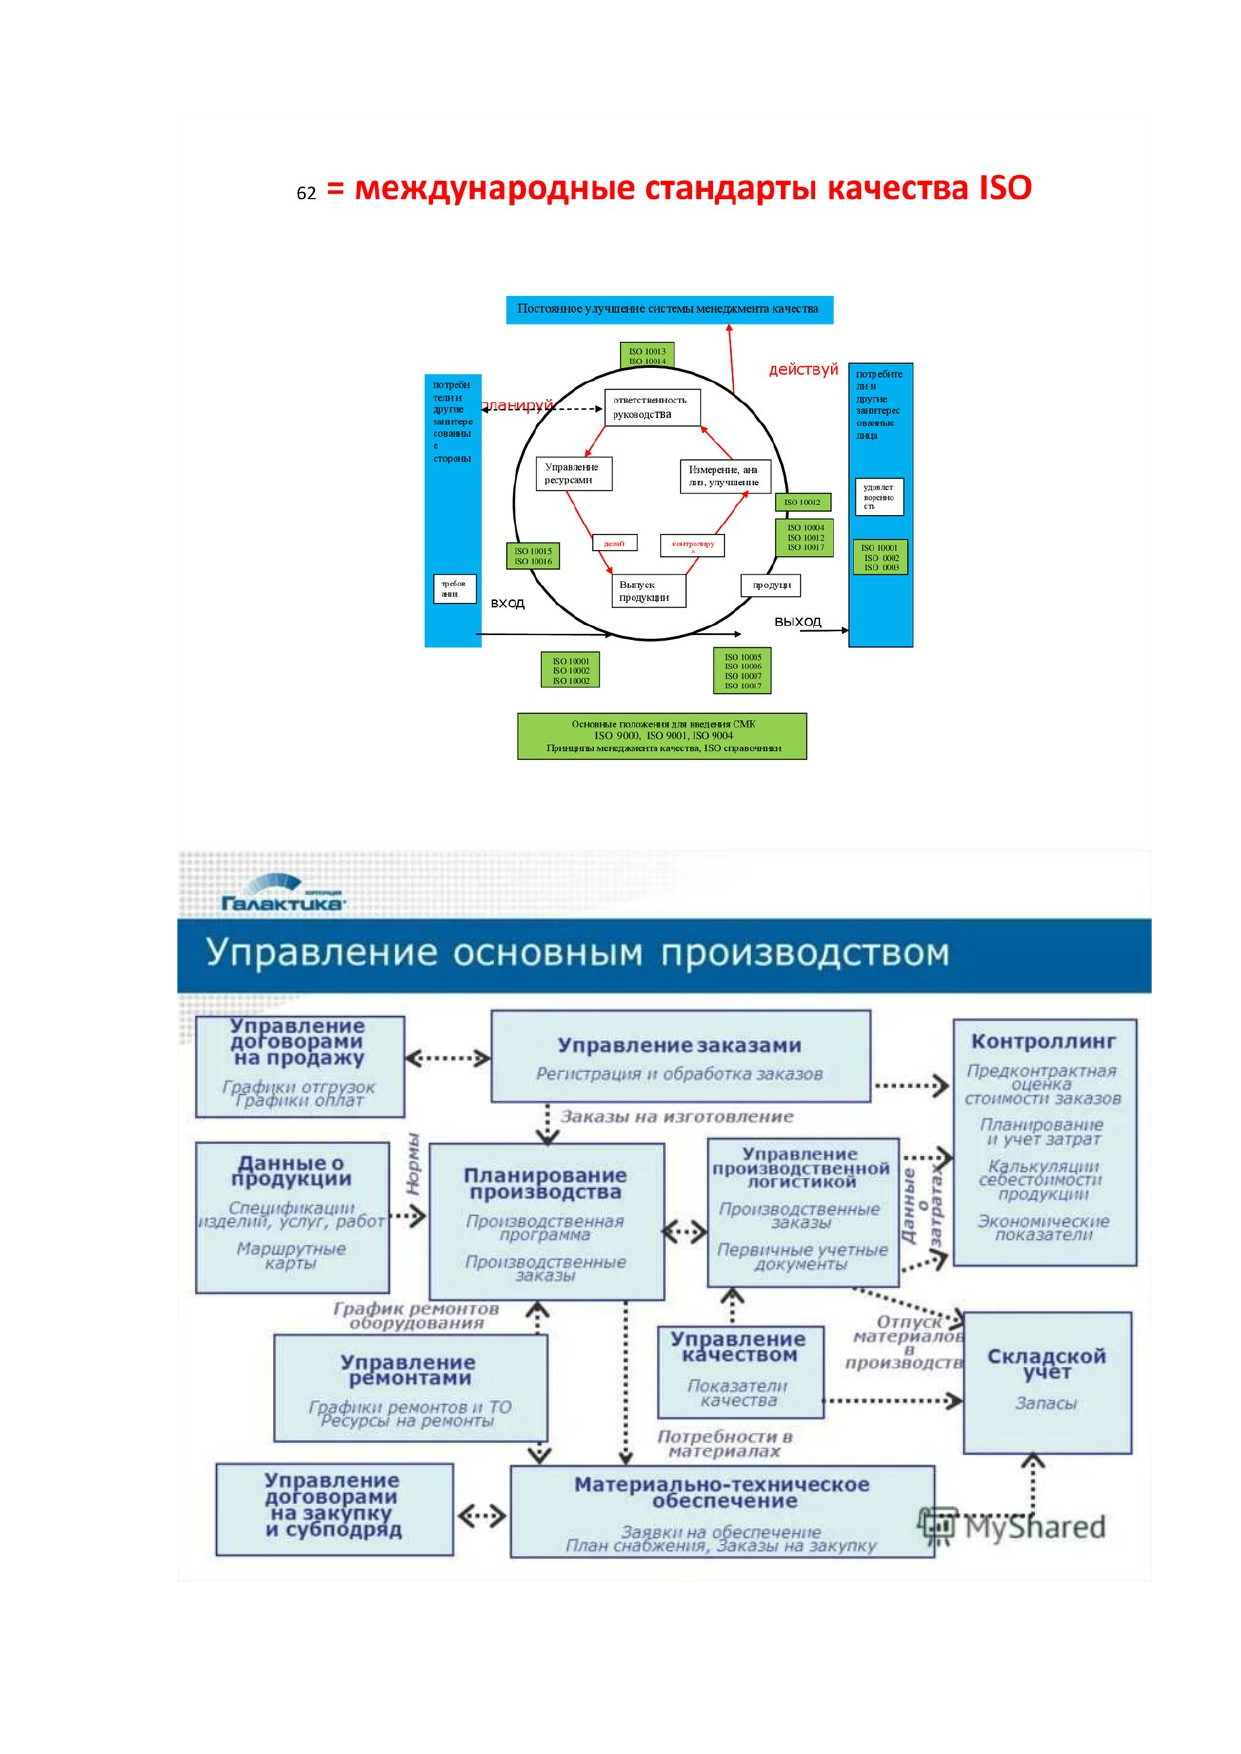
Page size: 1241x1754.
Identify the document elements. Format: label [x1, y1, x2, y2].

picture [177, 118, 1152, 849]
picture [177, 850, 1152, 1582]
